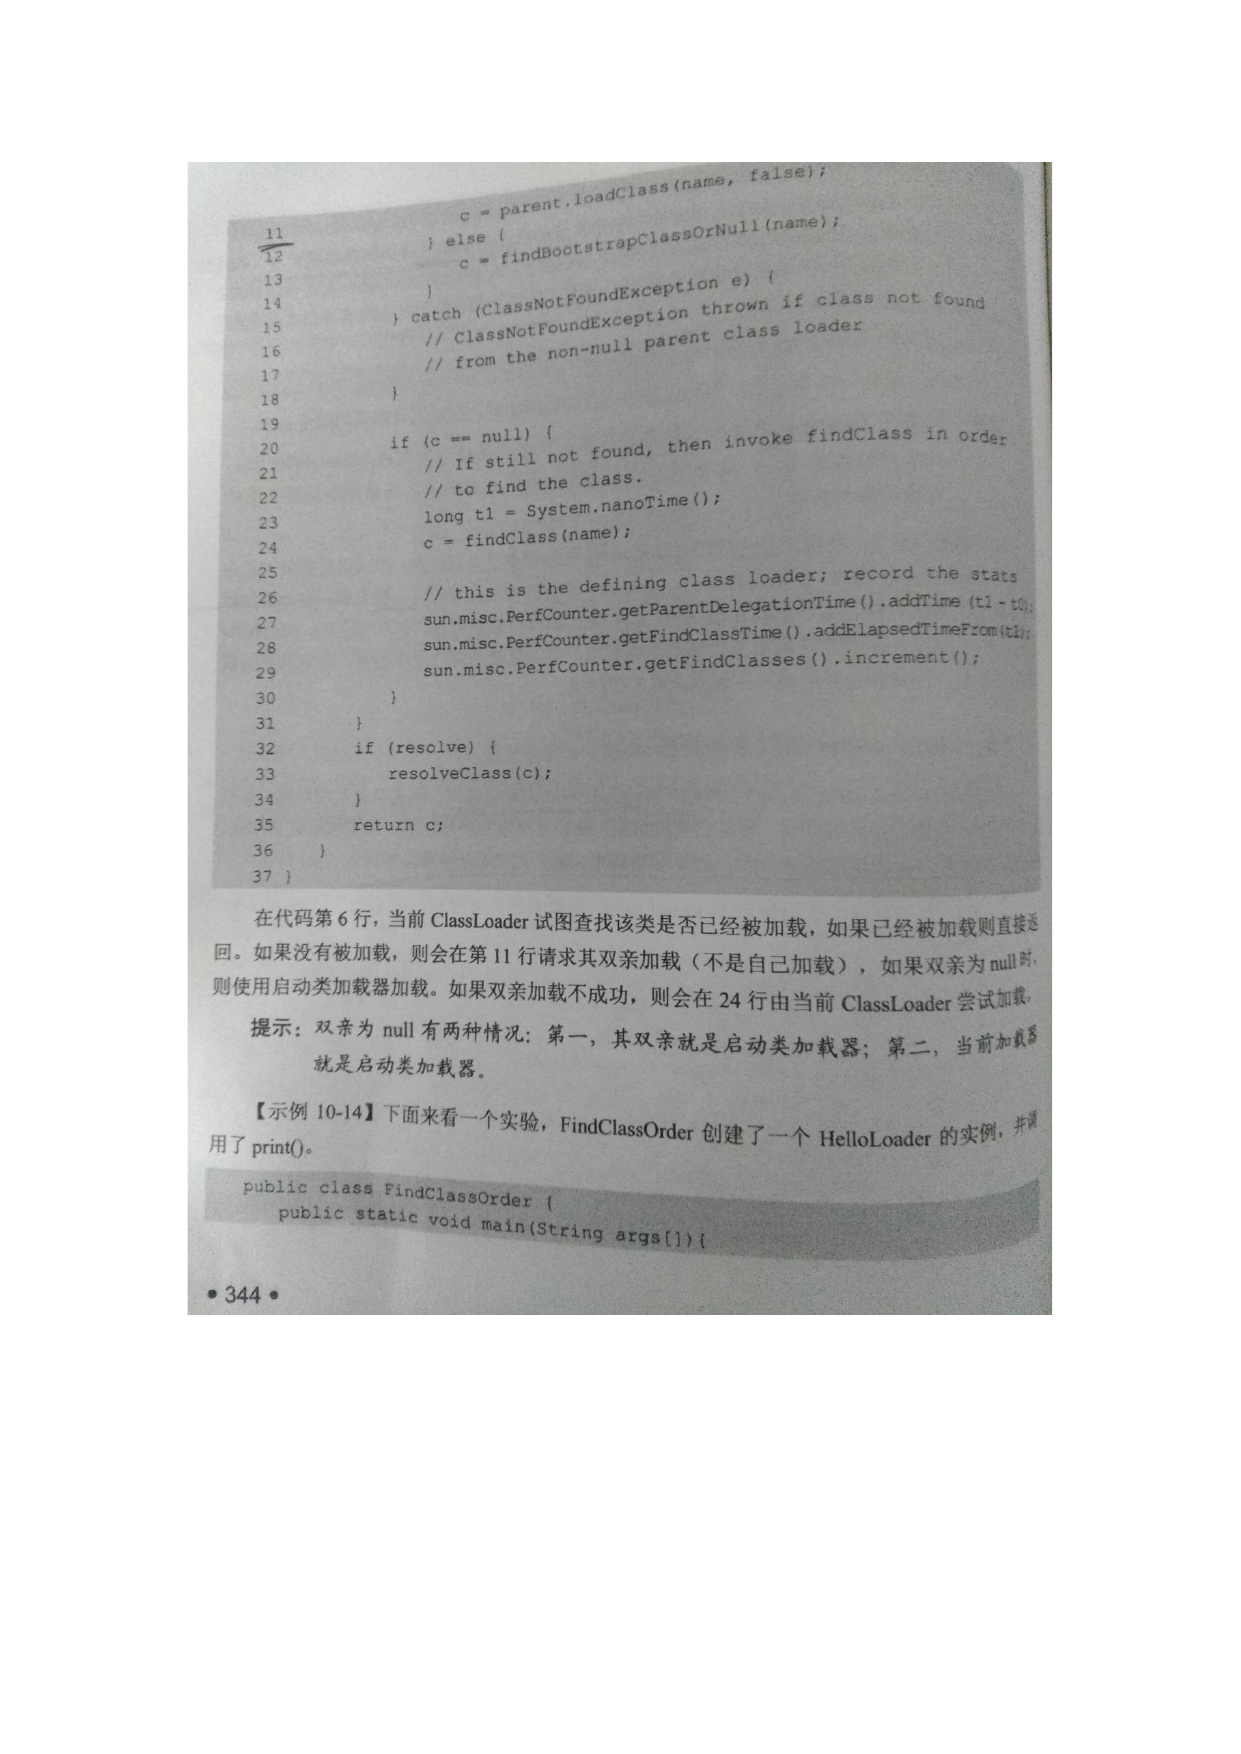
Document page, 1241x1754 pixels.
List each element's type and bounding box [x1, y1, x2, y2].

picture [187, 162, 1053, 1315]
